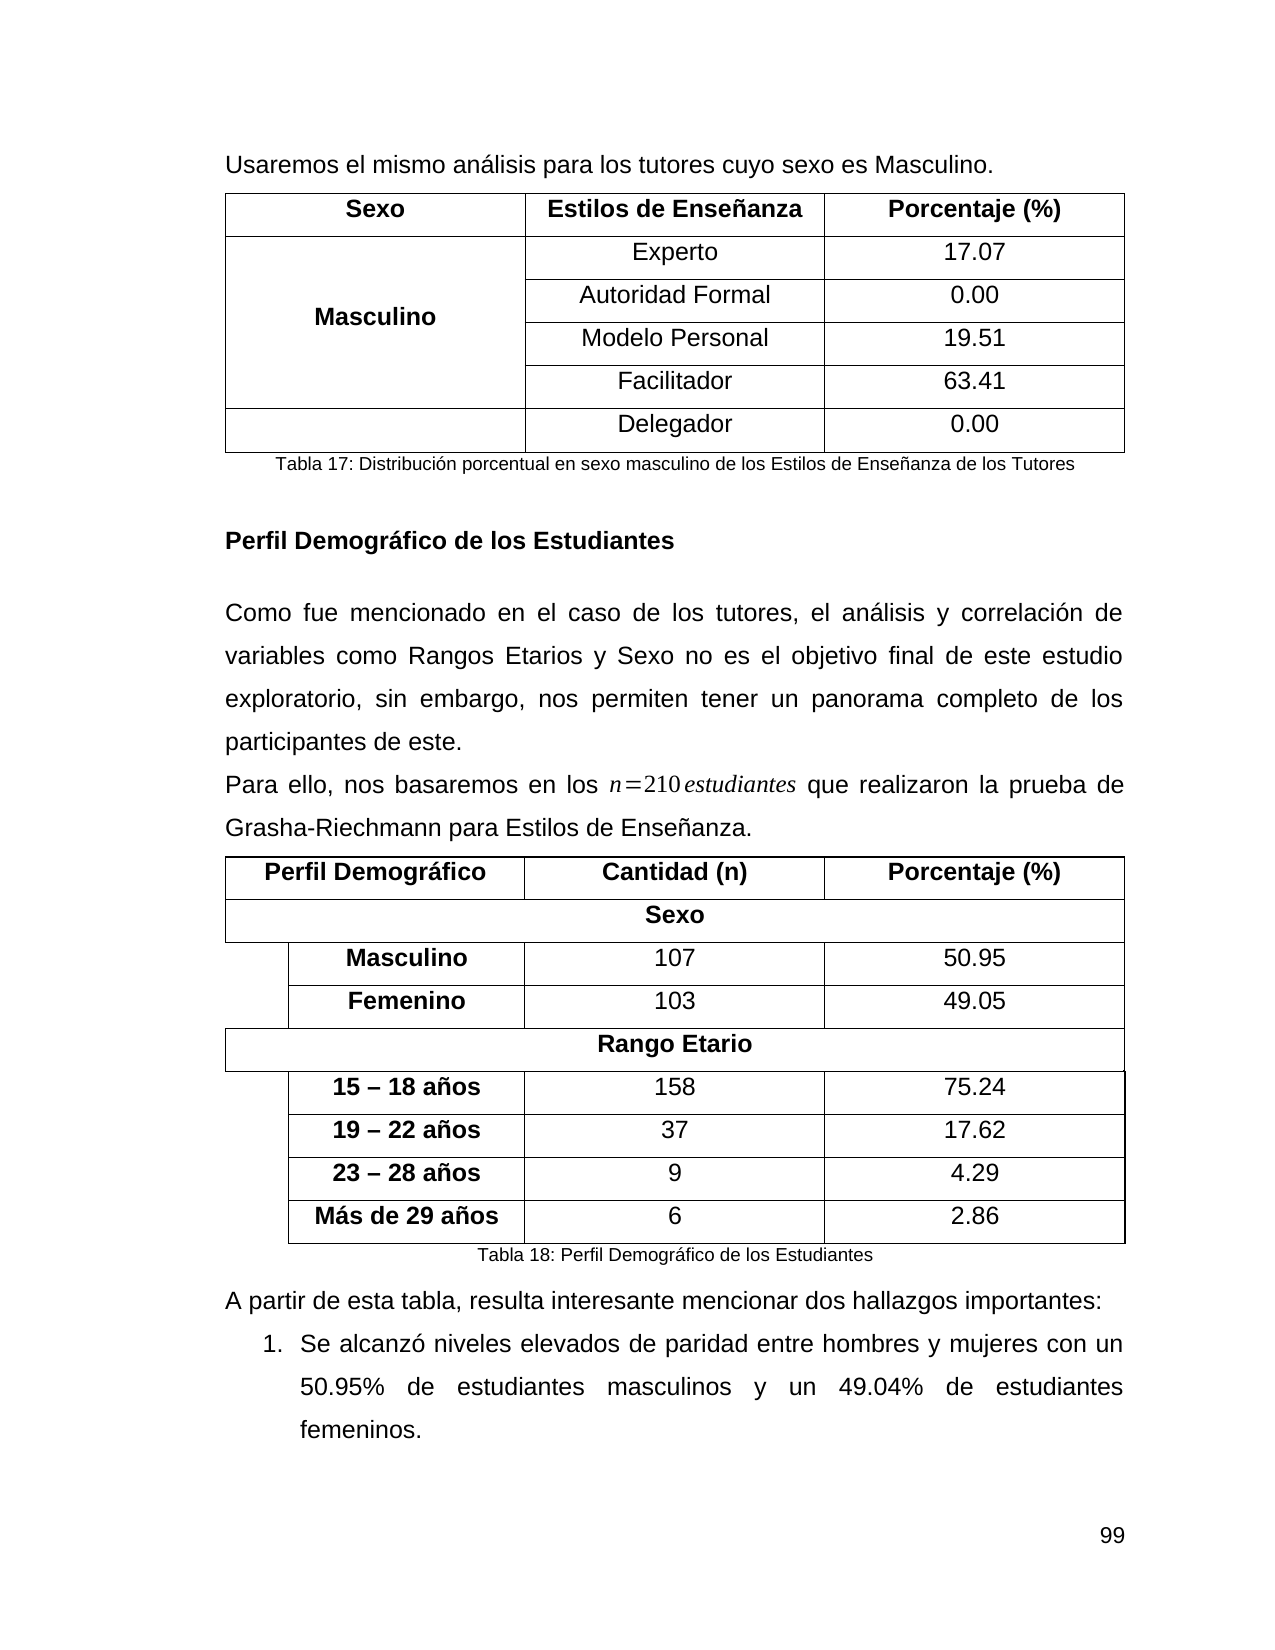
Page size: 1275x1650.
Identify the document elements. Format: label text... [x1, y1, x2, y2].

table_cell Experto [526, 237, 824, 279]
table_cell 49.05 [825, 986, 1124, 1028]
table_cell Facilitador [526, 366, 824, 408]
table_cell 158 [525, 1072, 824, 1114]
table_cell Modelo Personal [526, 323, 824, 365]
table_cell Femenino [289, 986, 524, 1028]
text Usaremos el mismo análisis para los tutores cuyo sexo es Masculino. [225, 150, 1125, 179]
table_cell 0.00 [825, 409, 1124, 452]
table_cell 9 [525, 1158, 824, 1200]
table_cell 17.07 [825, 237, 1124, 279]
table_cell Sexo [226, 900, 1124, 942]
table_cell Masculino [289, 943, 524, 985]
table_cell 17.62 [825, 1115, 1124, 1157]
table_cell 75.24 [825, 1072, 1124, 1114]
table_cell 103 [525, 986, 824, 1028]
list Se alcanzó niveles elevados de paridad entre hombres y mujeres con un 50.95% de estudiantes masculinos y un 49.04% de estudiantes femeninos. [262, 1329, 1125, 1444]
text Tabla 18: Perfil Demográfico de los Estudiantes [225, 1244, 1125, 1265]
table_header Estilos de Enseñanza [526, 194, 824, 236]
table_header Cantidad (n) [525, 858, 824, 899]
table_header Porcentaje (%) [825, 194, 1124, 236]
text Como fue mencionado en el caso de los tutores, el análisis y correlación de variables como Rangos Etarios y Sexo no es el objetivo final de este estudio exploratorio, sin embargo, nos permiten tener un panorama completo de los participantes de este. [225, 598, 1125, 756]
table_header Porcentaje (%) [825, 858, 1124, 899]
table_cell 15 – 18 años [289, 1072, 524, 1114]
table_header Sexo [226, 194, 525, 236]
table_cell Rango Etario [226, 1029, 1124, 1071]
table_cell Masculino [226, 237, 525, 408]
table_cell 6 [525, 1201, 824, 1243]
text Para ello, nos basaremos en los que realizaron la prueba de Grasha-Riechmann para Estilos de Enseñanza. [225, 770, 1125, 842]
table_cell Delegador [526, 409, 824, 452]
table_cell 0.00 [825, 280, 1124, 322]
table_cell [226, 409, 525, 452]
table_cell Autoridad Formal [526, 280, 824, 322]
table_cell 19.51 [825, 323, 1124, 365]
table_cell 37 [525, 1115, 824, 1157]
table_cell 19 – 22 años [289, 1115, 524, 1157]
table_cell 4.29 [825, 1158, 1124, 1200]
table_cell Más de 29 años [289, 1201, 524, 1243]
table_cell 50.95 [825, 943, 1124, 985]
table_cell 63.41 [825, 366, 1124, 408]
subtitle Perfil Demográfico de los Estudiantes [225, 526, 1125, 554]
table_cell 23 – 28 años [289, 1158, 524, 1200]
table_cell 107 [525, 943, 824, 985]
text A partir de esta tabla, resulta interesante mencionar dos hallazgos importantes: [225, 1286, 1125, 1315]
text Tabla 17: Distribución porcentual en sexo masculino de los Estilos de Enseñanza de los Tutores [225, 453, 1125, 474]
table_header Perfil Demográfico [226, 858, 524, 899]
table_cell 2.86 [825, 1201, 1124, 1243]
